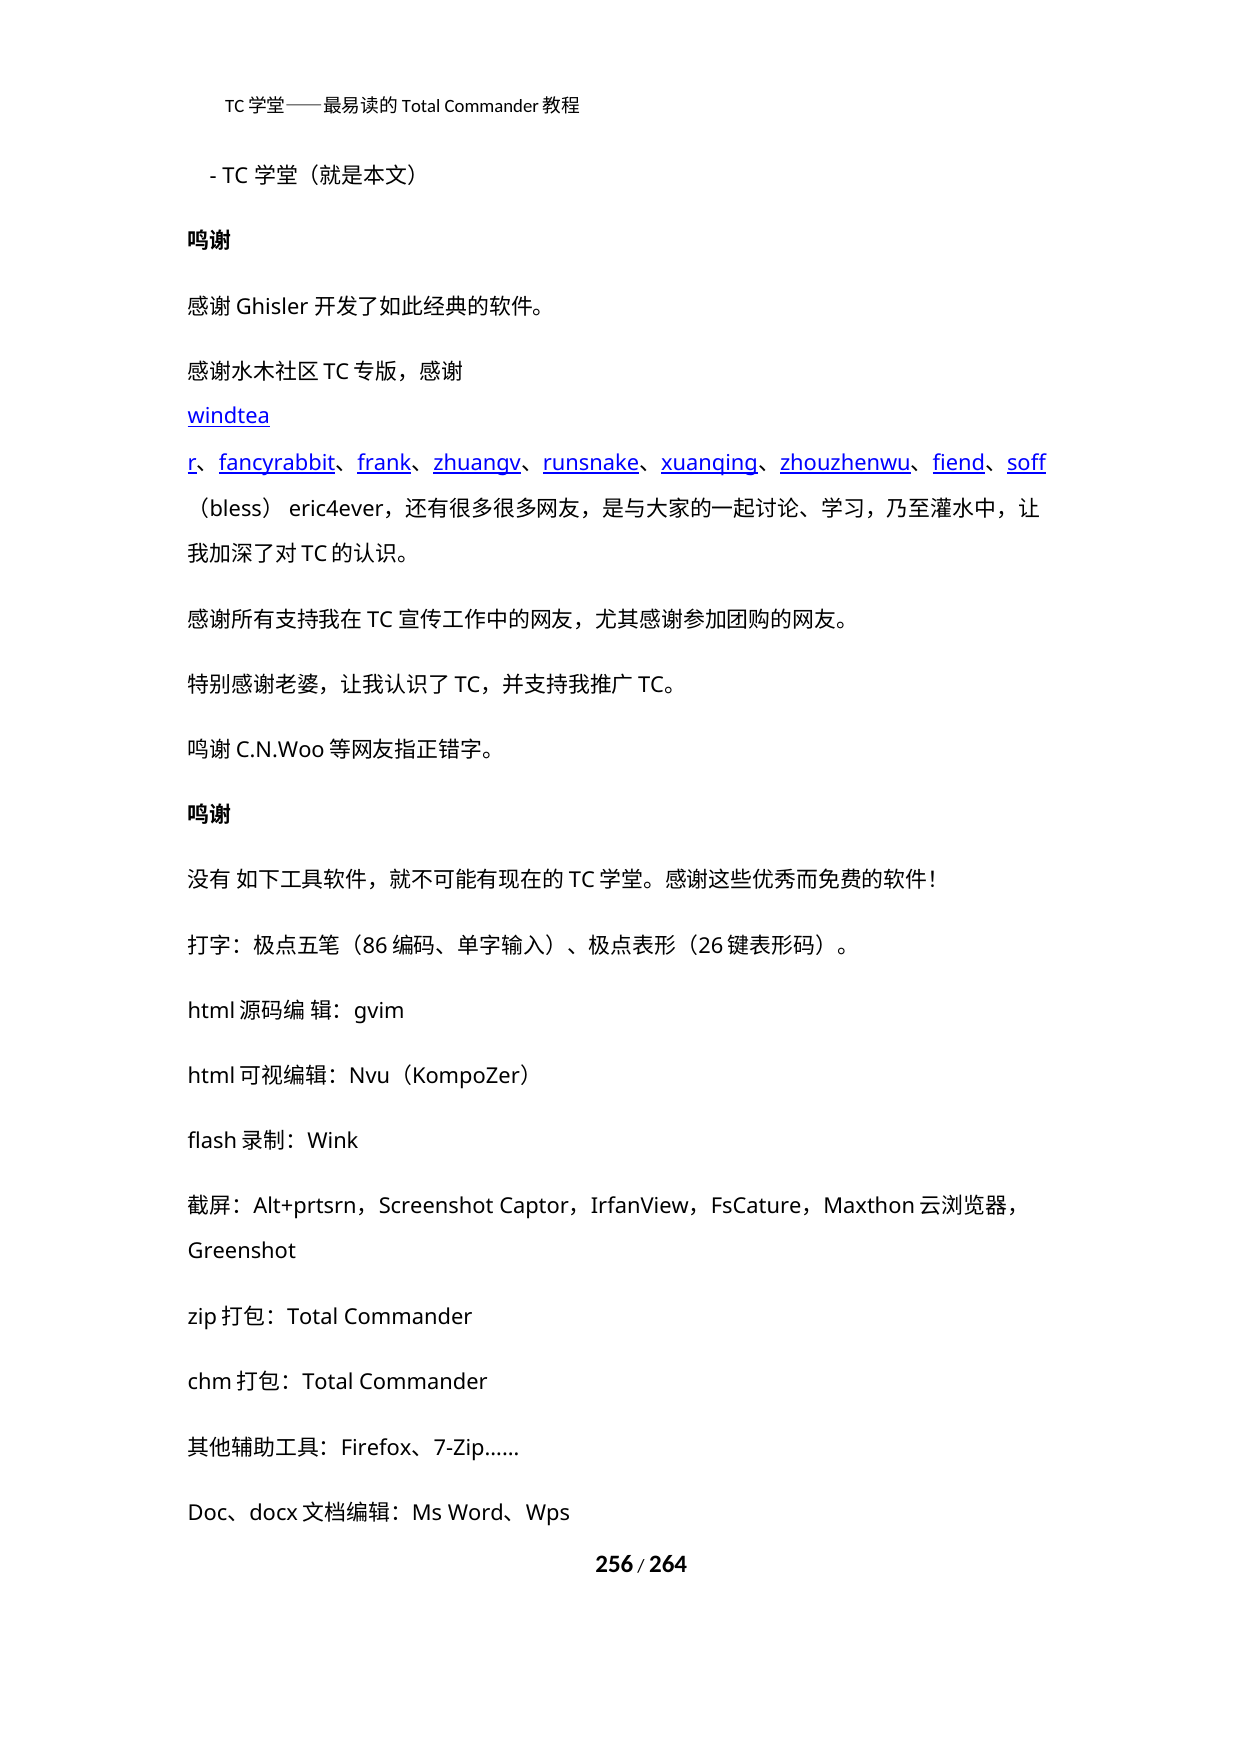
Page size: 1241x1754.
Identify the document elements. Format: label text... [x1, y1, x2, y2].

text 没有 如下工具软件，就不可能有现在的TC学堂。感谢这些优秀而免费的软件！ [187, 858, 1053, 898]
text 截屏：Alt+prtsrn，Screenshot Captor，IrfanView，FsCature，Maxthon云浏览器，Greenshot [187, 1184, 1053, 1270]
text 感谢水木社区TC专版，感谢windtear、fancyrabbit、frank、zhuangv、runsnake、xuanqing、zhouzhenwu、fiend、soff（bless） eric4ever，还有很多很多网友，是与大家的一起讨论、学习，乃至灌水中，让我加深了对TC的认识。 [187, 350, 1053, 572]
text zip打包：Total Commander [187, 1295, 1053, 1335]
text 感谢Ghisler 开发了如此经典的软件。 [187, 285, 1053, 324]
text 其他辅助工具：Firefox、7-Zip…… [187, 1426, 1053, 1465]
text 鸣谢 [187, 793, 1053, 833]
text html源码编 辑：gvim [187, 989, 1053, 1029]
text 鸣谢 [187, 219, 1053, 259]
text flash录制：Wink [187, 1119, 1053, 1159]
text Doc、docx文档编辑：Ms Word、Wps [187, 1491, 1053, 1530]
text 鸣谢C.N.Woo等网友指正错字。 [187, 728, 1053, 768]
text 感谢所有支持我在TC 宣传工作中的网友，尤其感谢参加团购的网友。 [187, 598, 1053, 637]
text html可视编辑：Nvu（KompoZer） [187, 1054, 1053, 1094]
text 打字：极点五笔（86编码、单字输入）、极点表形（26键表形码）。 [187, 924, 1053, 963]
text 特别感谢老婆，让我认识了TC，并支持我推广TC。 [187, 663, 1053, 703]
text chm打包：Total Commander [187, 1360, 1053, 1400]
text - TC 学堂（就是本文） [187, 154, 1053, 194]
